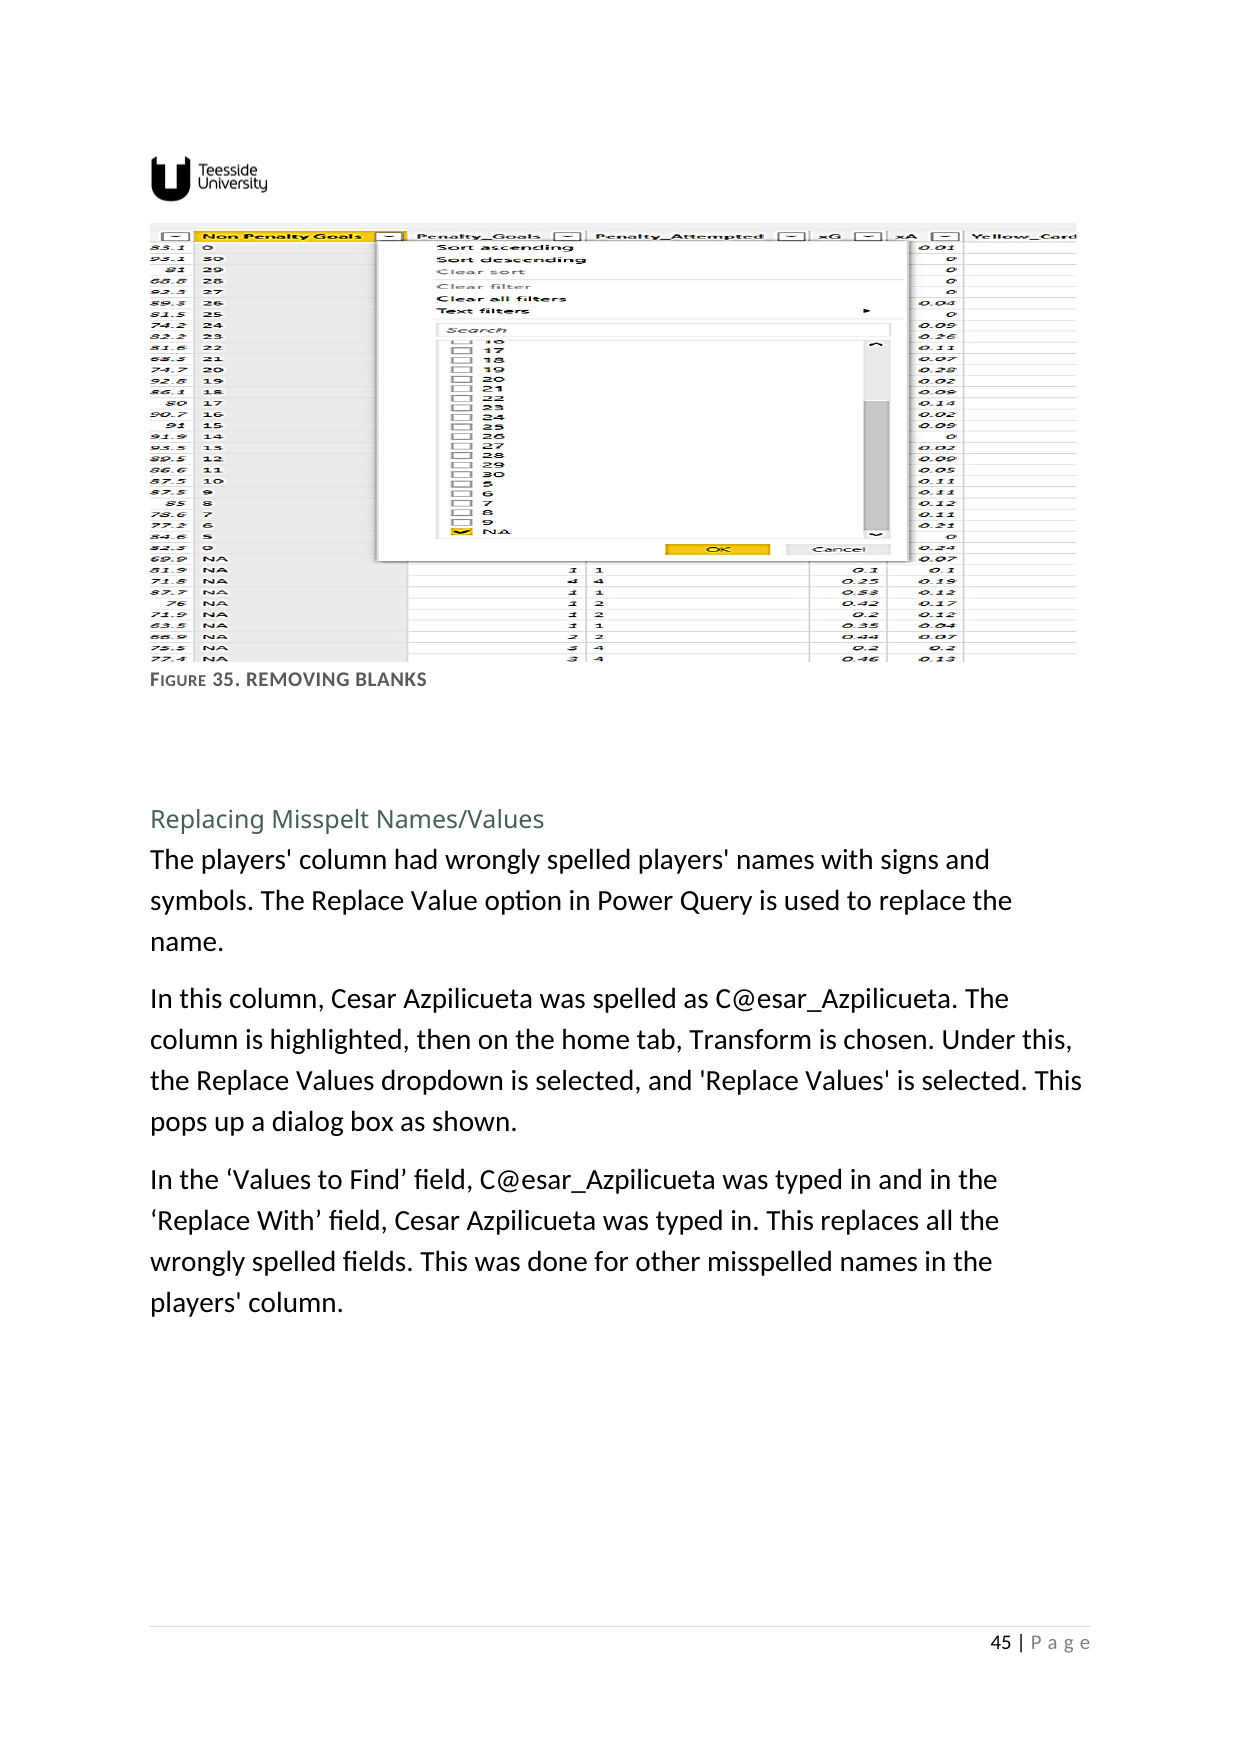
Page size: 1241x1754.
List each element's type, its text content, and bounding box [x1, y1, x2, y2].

text The players' column had wrongly spelled players' names with signs and symbols. The Replace Value option in Power Query is used to replace the name. [150, 841, 1090, 958]
text In the ‘Values to Find’ field, C@esar_Azpilicueta was typed in and in the ‘Replace With’ field, Cesar Azpilicueta was typed in. This replaces all the wrongly spelled fields. This was done for other misspelled names in the players' column. [150, 1161, 1090, 1319]
picture [150, 99, 1077, 662]
text In this column, Cesar Azpilicueta was spelled as C@esar_Azpilicueta. The column is highlighted, then on the home tab, Transform is chosen. Under this, the Replace Values dropdown is selected, and 'Replace Values' is selected. This pops up a dialog box as shown. [150, 980, 1090, 1139]
text Figure 35. REMOVING BLANKS [150, 666, 1090, 691]
subtitle Replacing Misspelt Names/Values [150, 802, 1090, 836]
